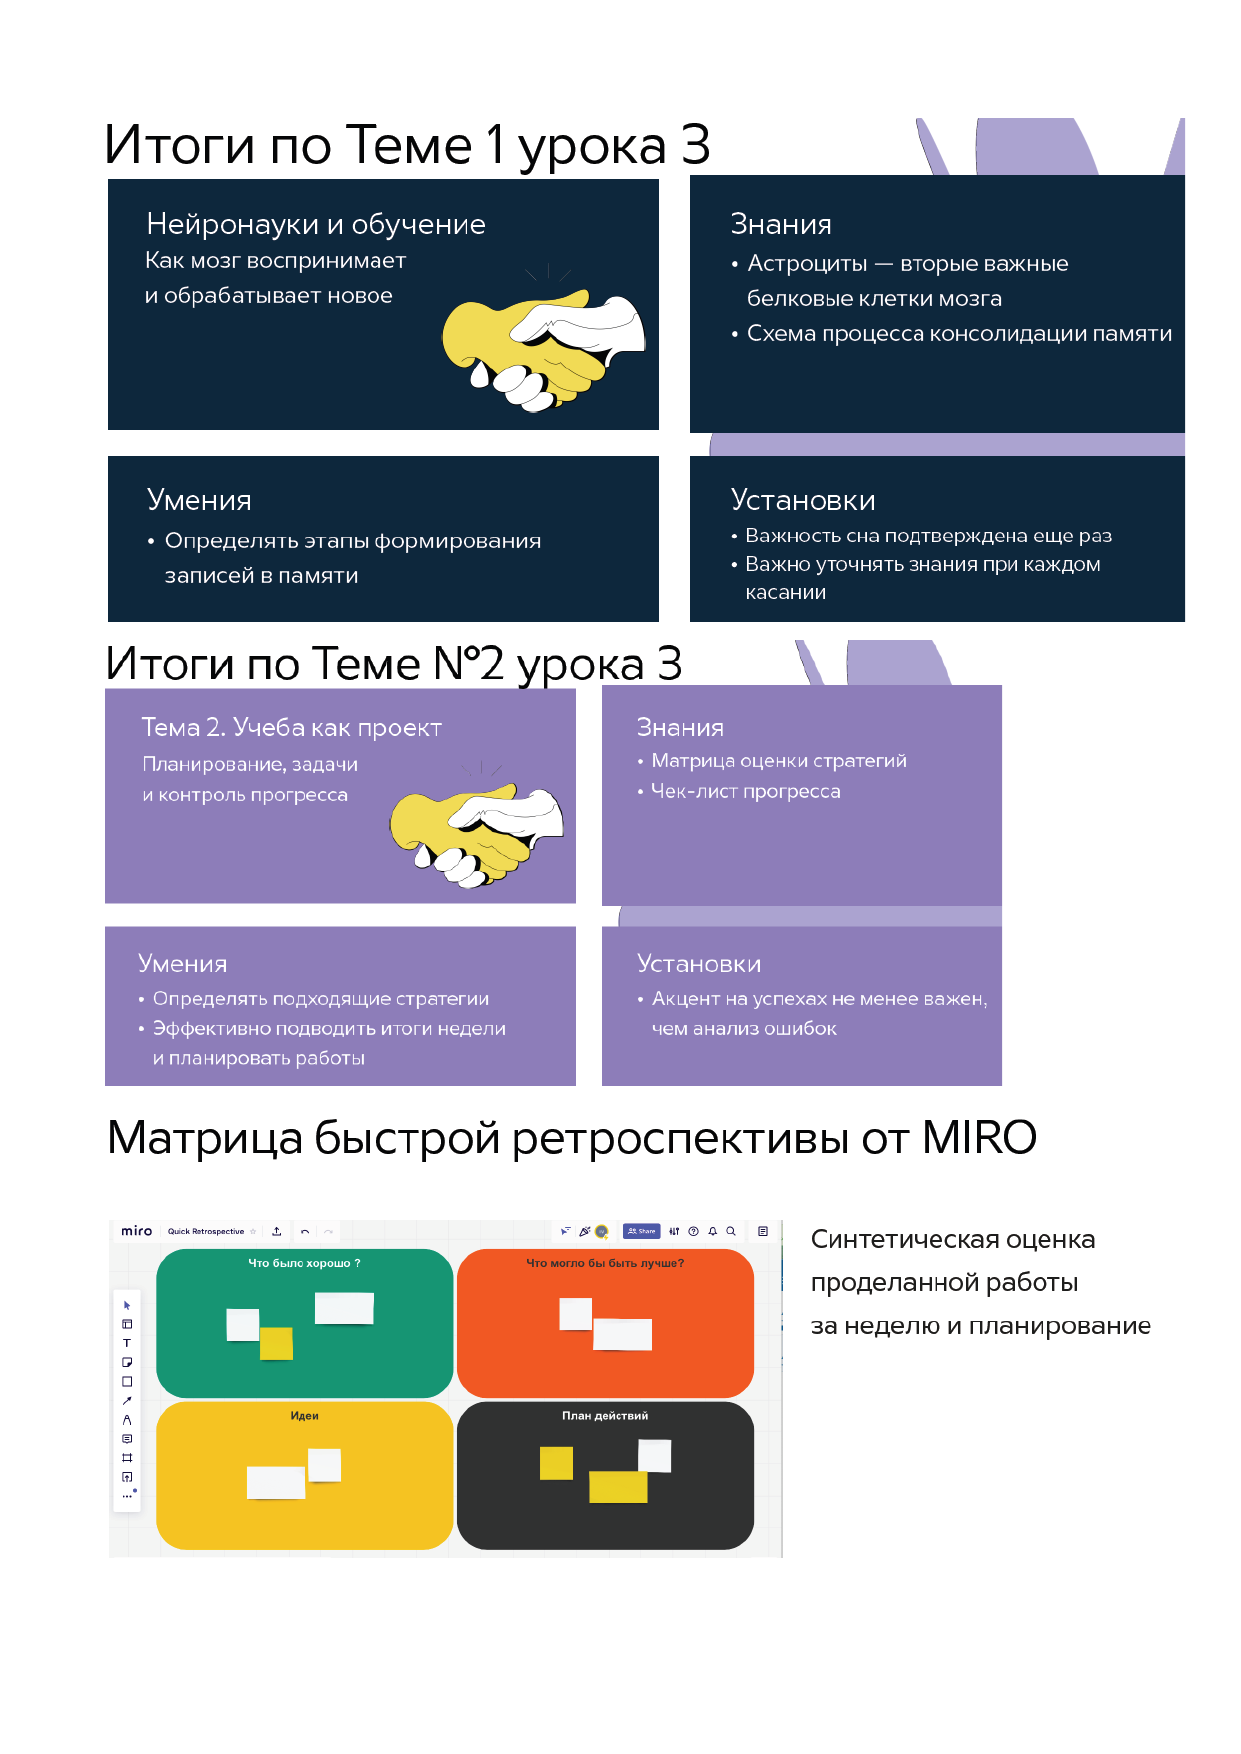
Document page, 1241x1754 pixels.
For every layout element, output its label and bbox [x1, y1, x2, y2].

picture [103, 118, 1186, 622]
picture [103, 640, 1003, 1086]
picture [103, 1104, 1163, 1558]
